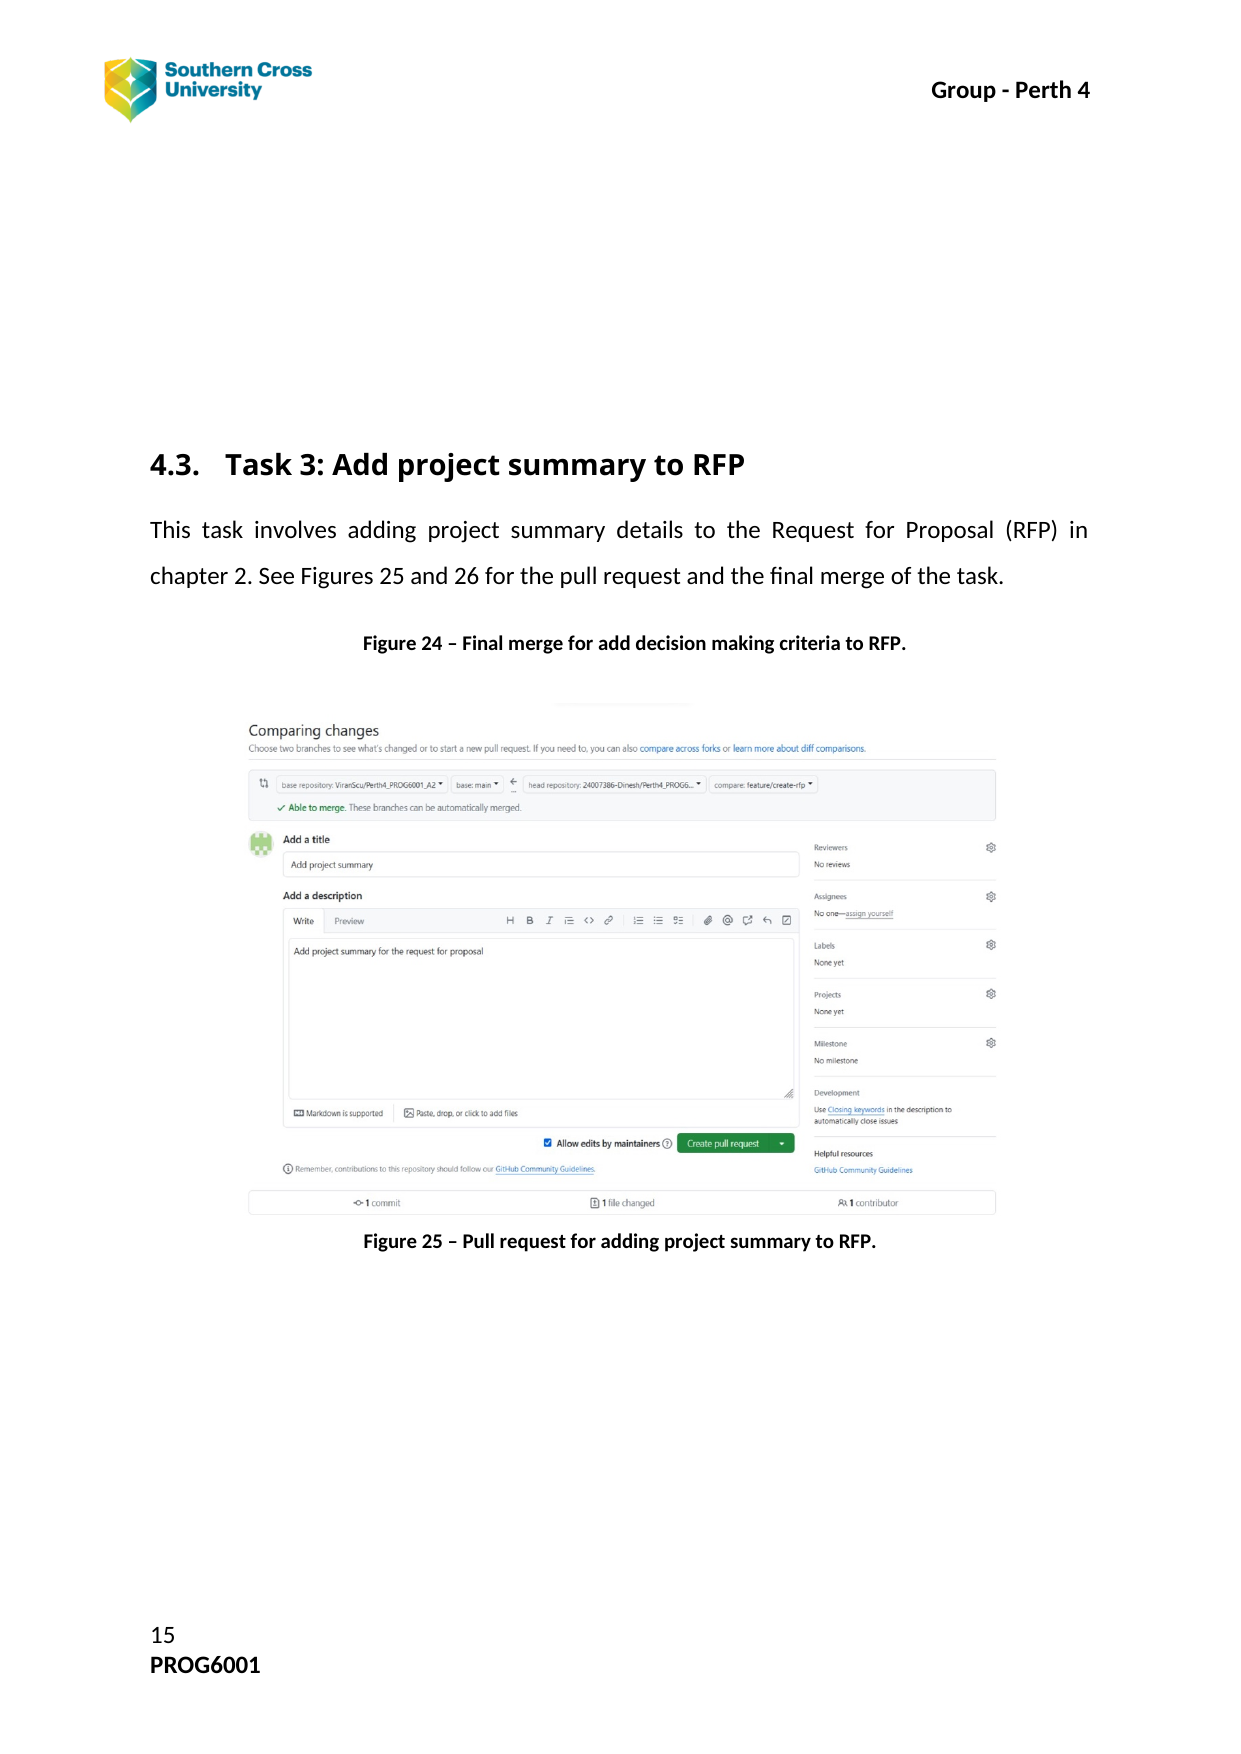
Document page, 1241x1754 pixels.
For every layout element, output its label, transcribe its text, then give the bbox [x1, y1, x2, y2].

subtitle Task 3: Add project summary to RFP [150, 444, 1090, 484]
picture [98, 54, 326, 129]
picture [150, 703, 1091, 1219]
text This task involves adding project summary details to the Request for Proposal (RFP) in chapter 2. See Figures 25 and 26 for the pull request and the final merge of the task. [150, 514, 1090, 591]
